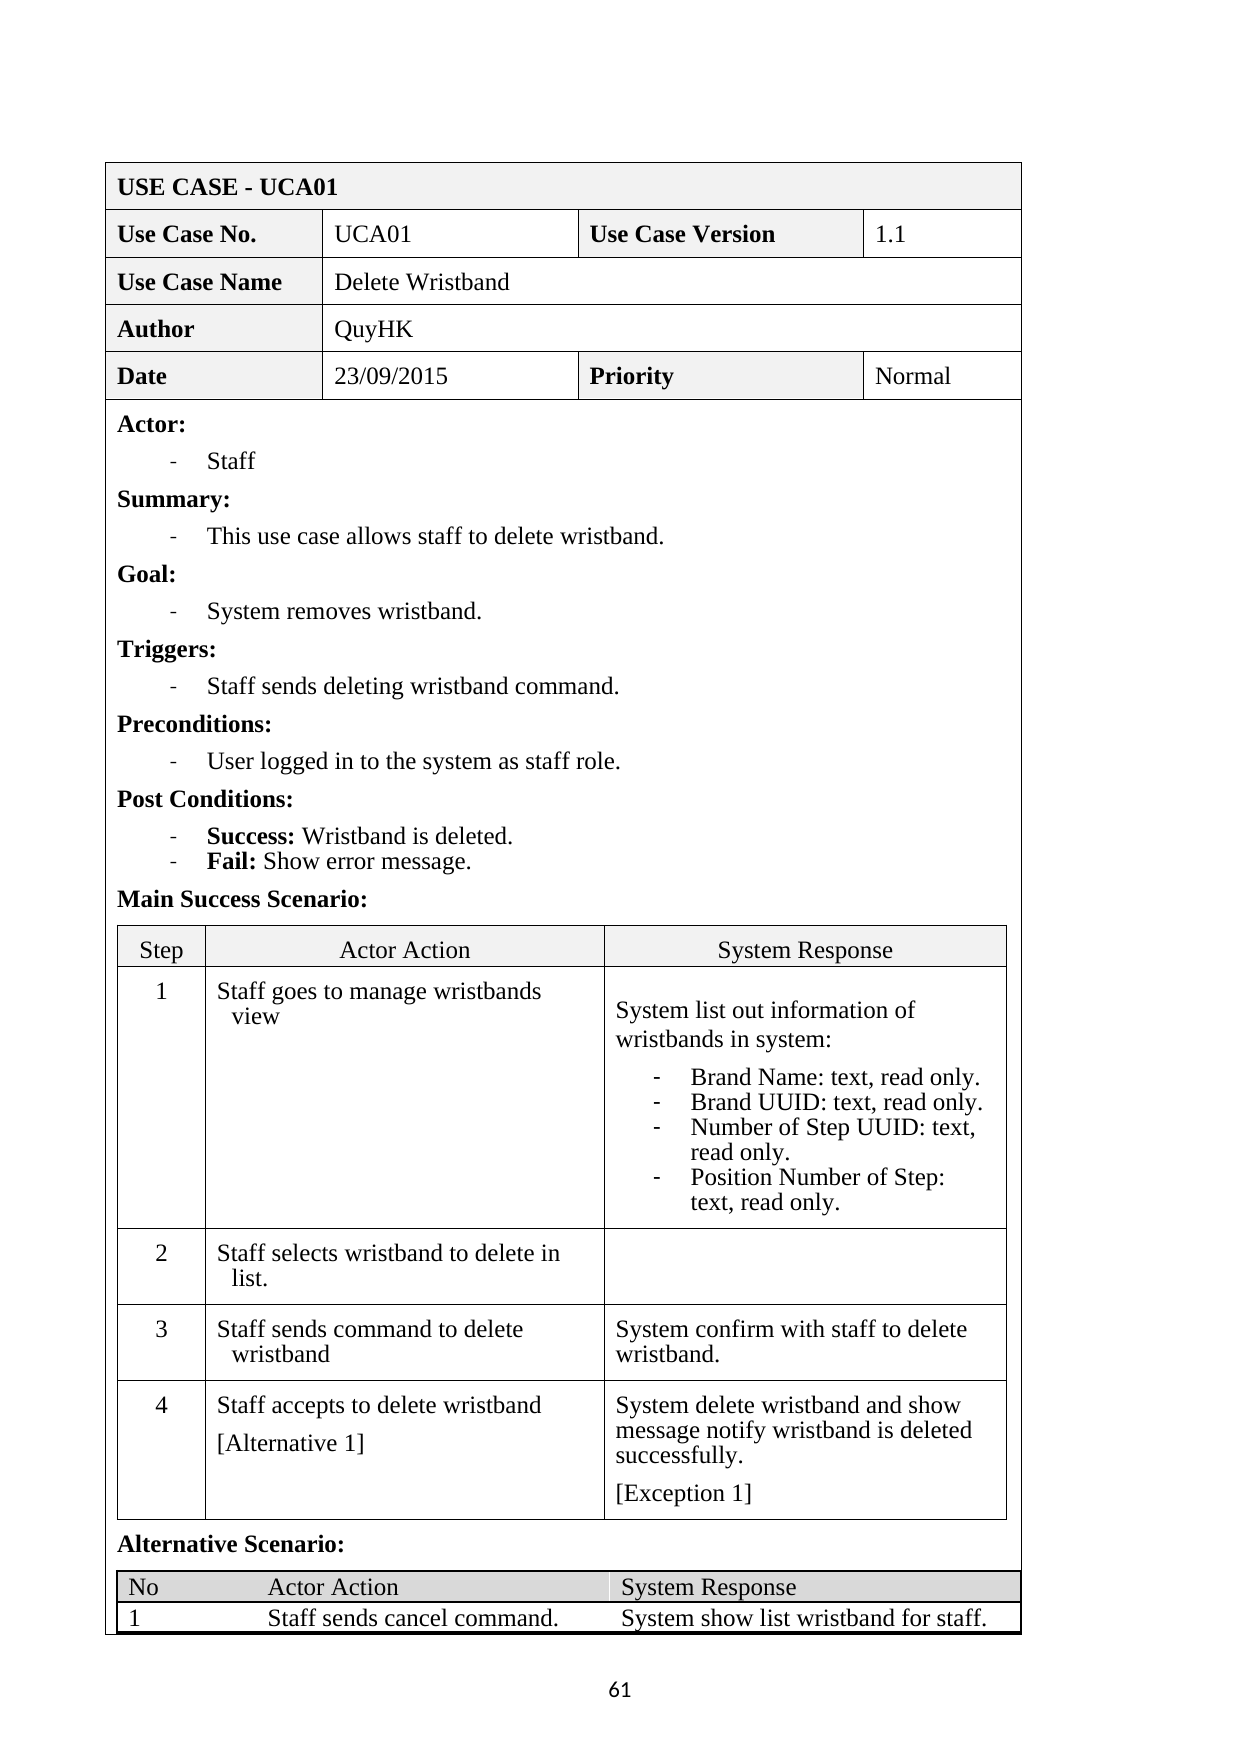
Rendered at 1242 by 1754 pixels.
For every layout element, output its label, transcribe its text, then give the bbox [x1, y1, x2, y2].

table_cell QuyHK [323, 305, 1021, 351]
table_cell Author [106, 305, 322, 351]
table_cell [106, 400, 1021, 1633]
table_cell Delete Wristband [323, 258, 1021, 304]
table_cell Date [106, 352, 322, 398]
table_cell 23/09/2015 [323, 352, 578, 398]
table_cell Use Case No. [106, 210, 322, 257]
table_cell UCA01 [323, 210, 578, 257]
table_cell Priority [579, 352, 863, 398]
table_cell Use Case Name [106, 258, 322, 304]
table_cell Normal [864, 352, 1021, 398]
table_cell Use Case Version [579, 210, 863, 257]
table_cell 1.1 [864, 210, 1021, 257]
table_header USE CASE - UCA01 [106, 163, 1021, 209]
